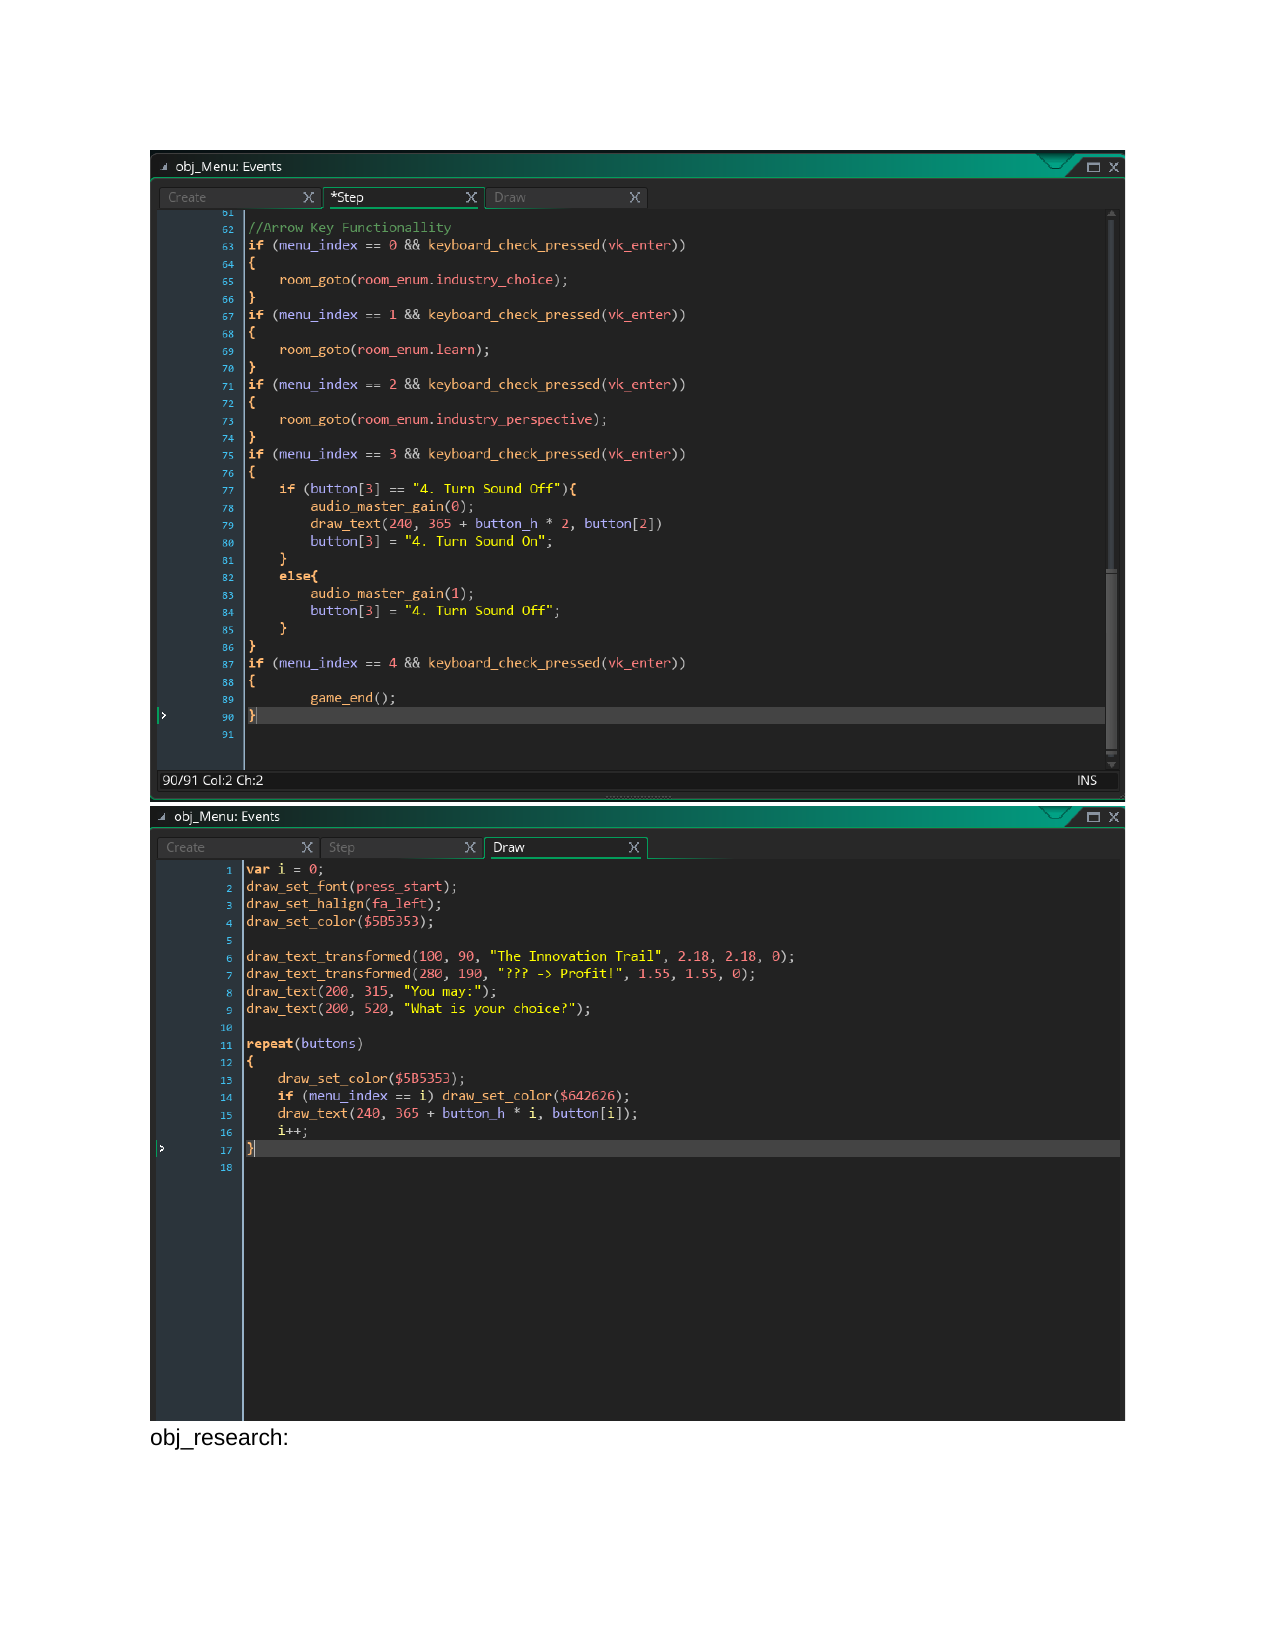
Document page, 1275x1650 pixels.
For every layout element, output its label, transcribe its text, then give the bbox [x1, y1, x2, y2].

picture [150, 150, 1125, 802]
text obj_research: [150, 1424, 1125, 1451]
picture [150, 806, 1125, 1421]
